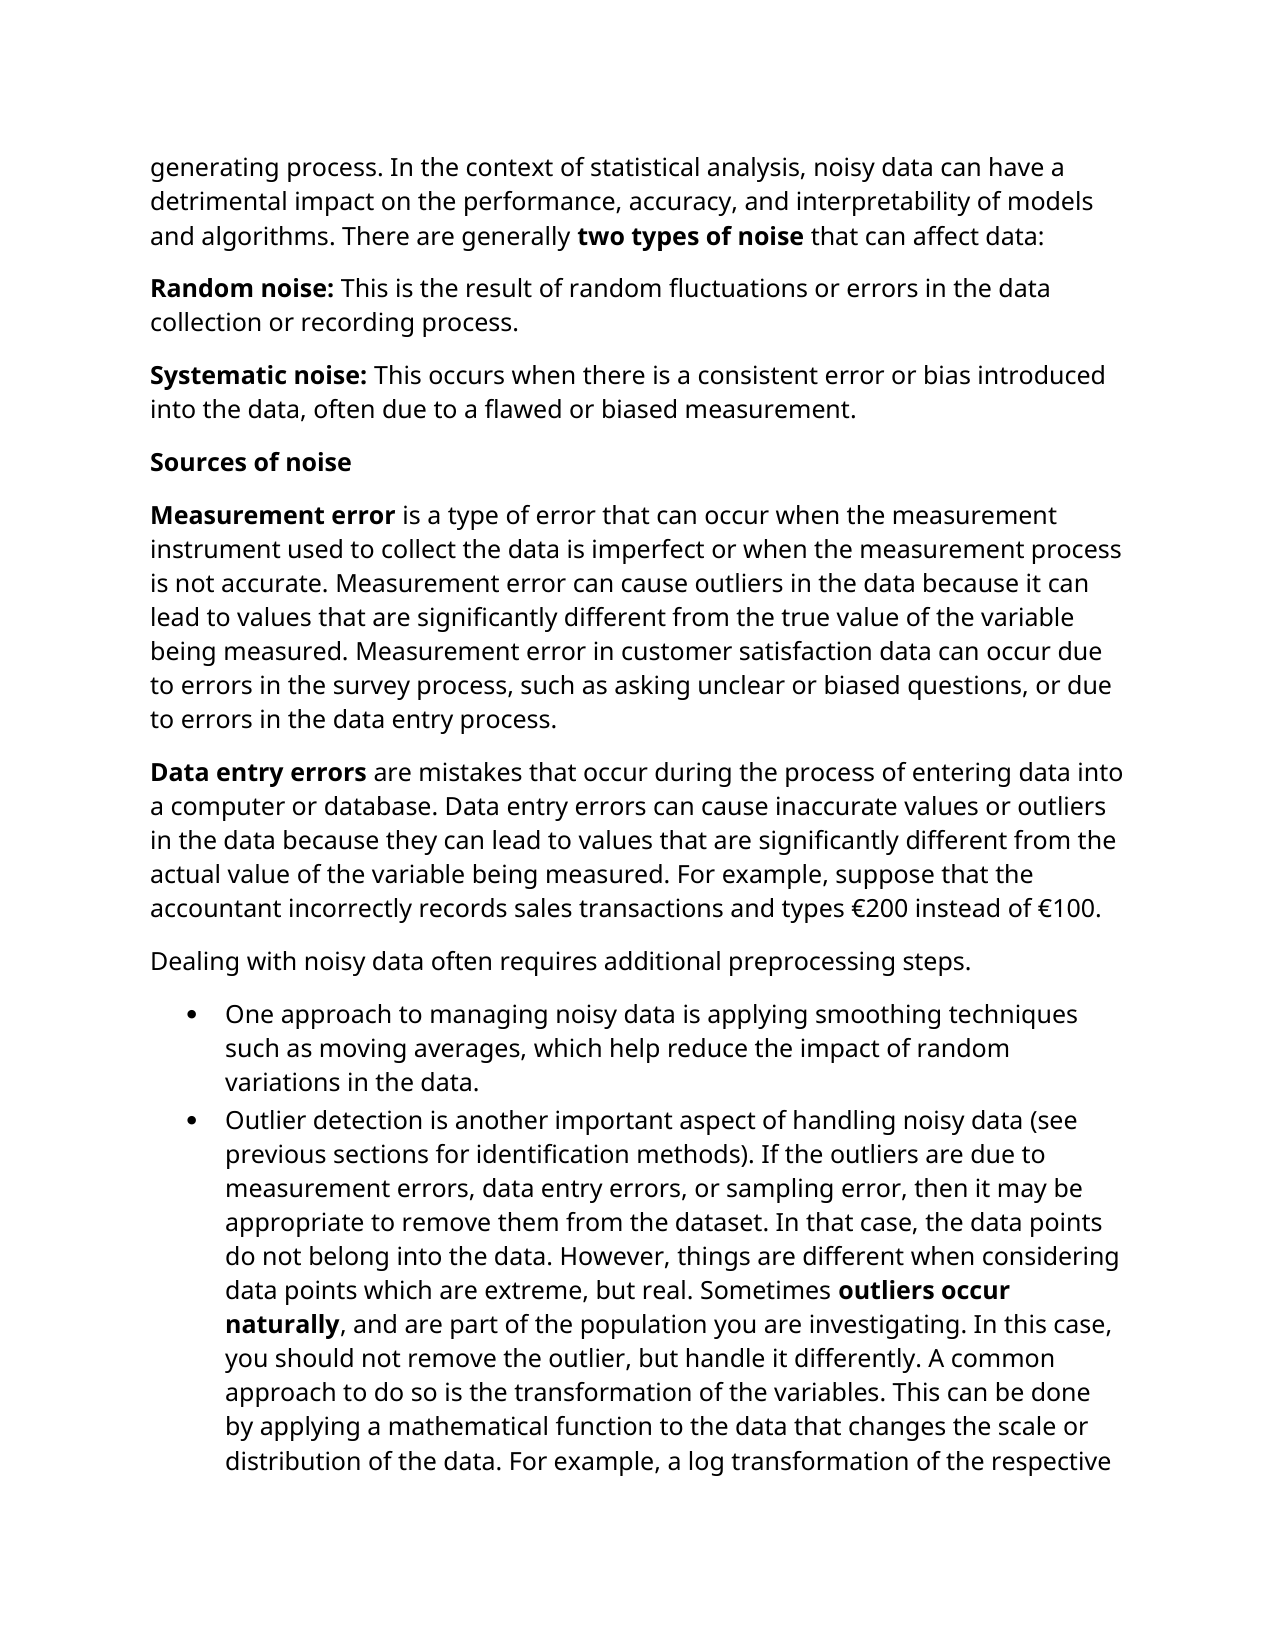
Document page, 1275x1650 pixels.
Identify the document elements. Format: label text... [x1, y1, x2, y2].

list One approach to managing noisy data is applying smoothing techniques such as moving averages, which help reduce the impact of random variations in the data. [187, 997, 1125, 1099]
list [187, 1102, 1125, 1477]
text Systematic noise: This occurs when there is a consistent error or bias introduced into the data, often due to a flawed or biased measurement. [150, 358, 1125, 426]
text Sources of noise [150, 445, 1125, 479]
text Data entry errors are mistakes that occur during the process of entering data into a computer or database. Data entry errors can cause inaccurate values or outliers in the data because they can lead to values that are significantly different from the actual value of the variable being measured. For example, suppose that the accountant incorrectly records sales transactions and types €200 instead of €100. [150, 755, 1125, 925]
text Random noise: This is the result of random fluctuations or errors in the data collection or recording process. [150, 271, 1125, 339]
text Measurement error is a type of error that can occur when the measurement instrument used to collect the data is imperfect or when the measurement process is not accurate. Measurement error can cause outliers in the data because it can lead to values that are significantly different from the true value of the variable being measured. Measurement error in customer satisfaction data can occur due to errors in the survey process, such as asking unclear or biased questions, or due to errors in the data entry process. [150, 497, 1125, 736]
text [150, 150, 1125, 252]
text Dealing with noisy data often requires additional preprocessing steps. [150, 944, 1125, 978]
